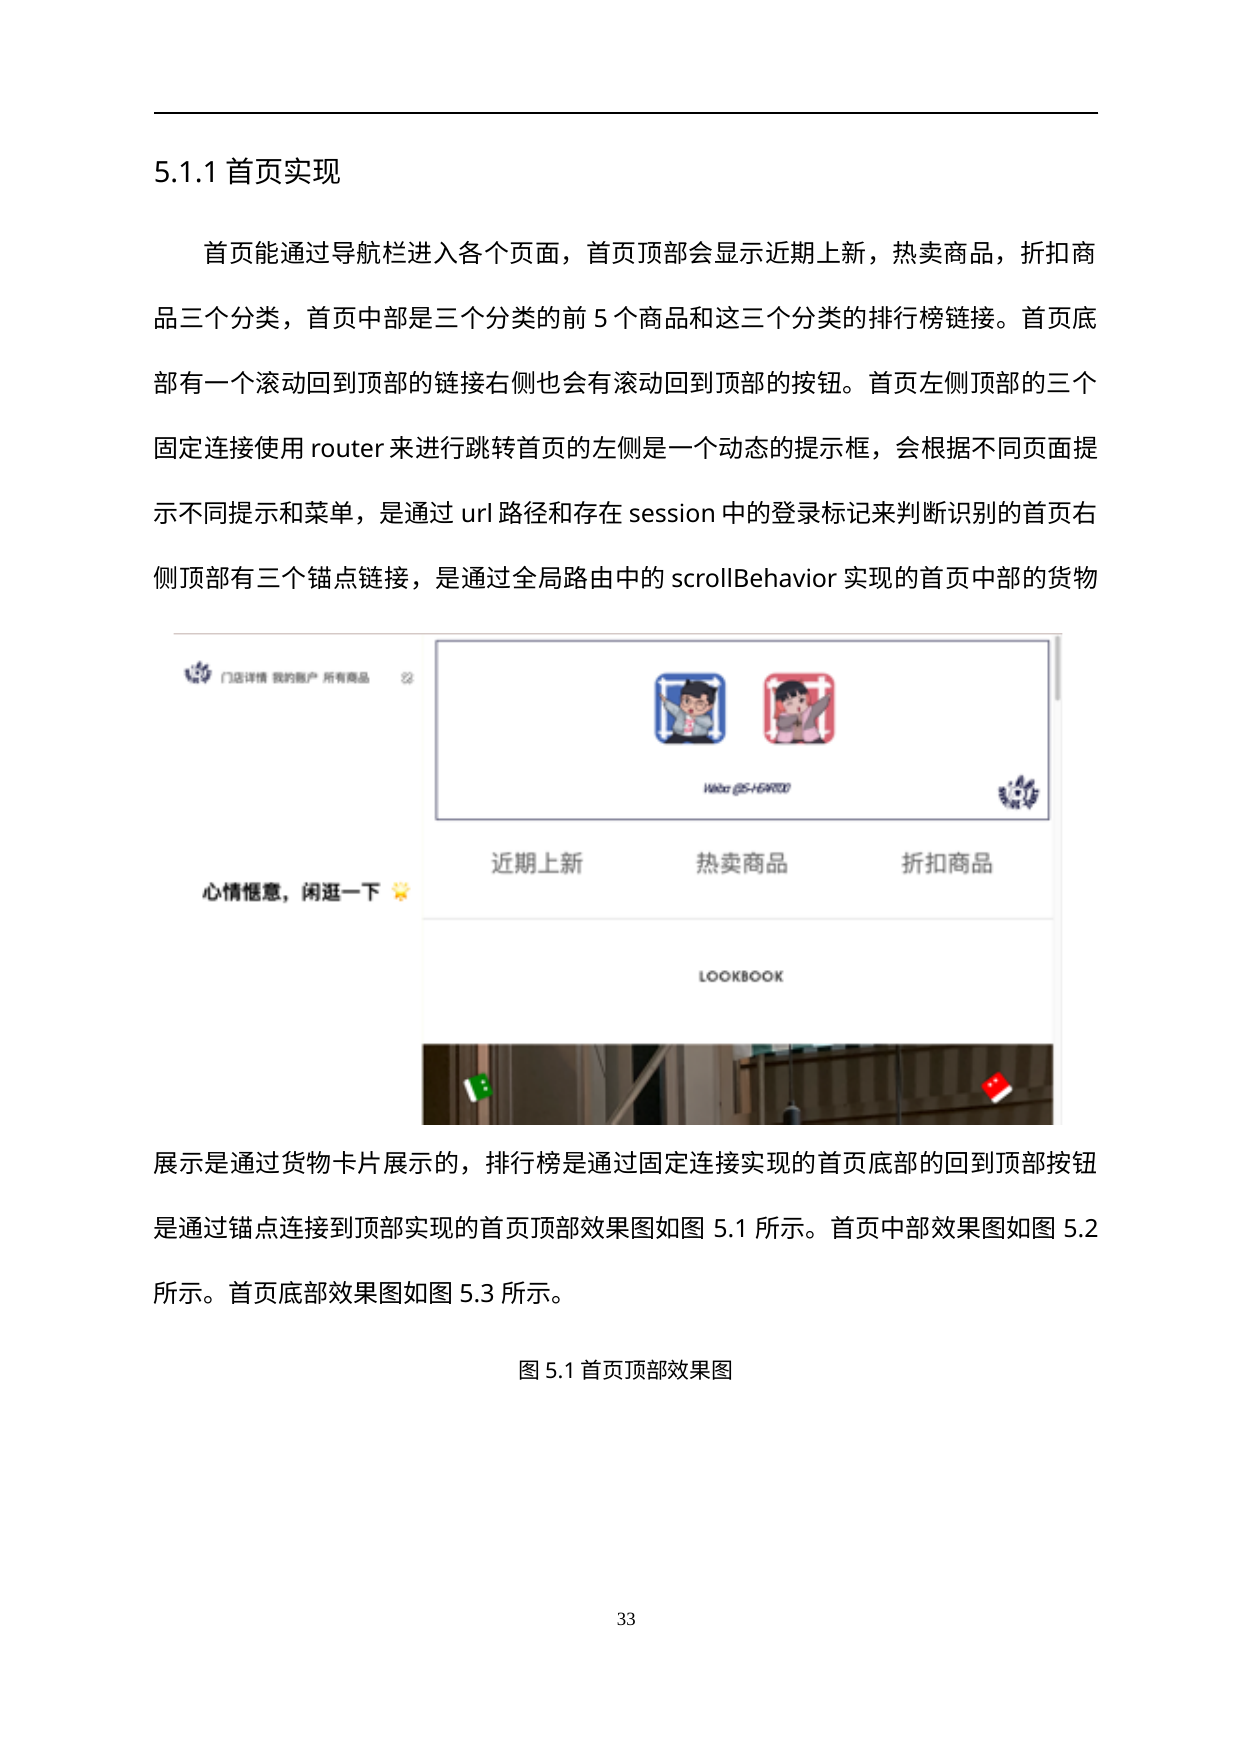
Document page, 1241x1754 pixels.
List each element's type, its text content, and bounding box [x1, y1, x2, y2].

text 5.1.1首页实现 [153, 137, 1098, 202]
text 图5.1首页顶部效果图 [153, 1353, 1098, 1385]
picture [173, 633, 1063, 1125]
